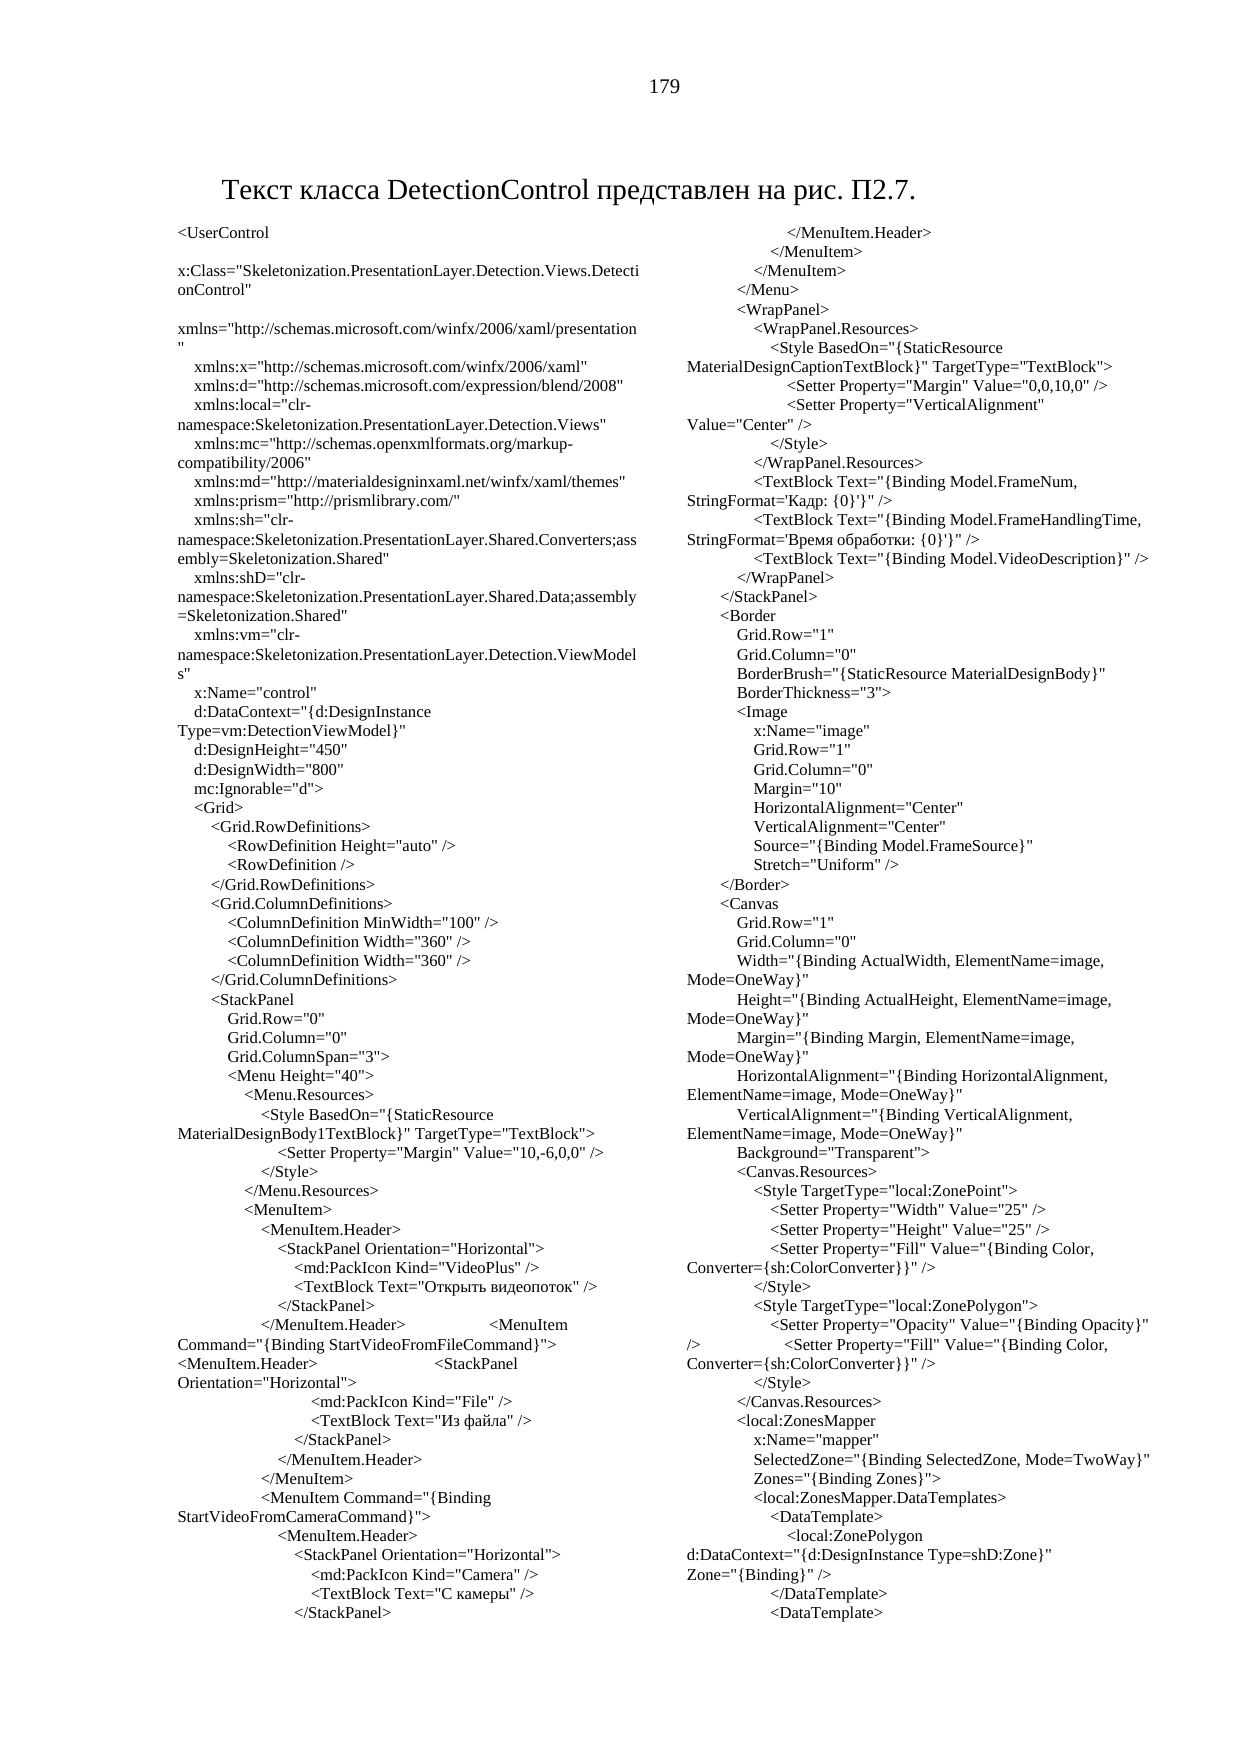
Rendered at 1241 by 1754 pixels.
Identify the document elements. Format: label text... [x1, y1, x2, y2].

text <Style BasedOn="{StaticResource MaterialDesignBody1TextBlock}" TargetType="TextBlock"> [177, 1104, 642, 1143]
text <MenuItem.Header> [177, 1526, 642, 1545]
text <Canvas [687, 893, 1152, 913]
text <Setter Property="Fill" Value="{Binding Color, Converter={sh:ColorConverter}}" /> [687, 1238, 1152, 1277]
text Grid.Row="1" [687, 625, 1152, 644]
text HorizontalAlignment="Center" [687, 798, 1152, 817]
text </MenuItem> [687, 242, 1152, 261]
text d:DesignHeight="450" [177, 740, 642, 759]
text <TextBlock Text="Из файла" /> [177, 1411, 642, 1430]
text <DataTemplate> [687, 1603, 1152, 1622]
text <MenuItem Command="{Binding StartVideoFromCameraCommand}"> [177, 1488, 642, 1526]
text </Grid.RowDefinitions> [177, 874, 642, 893]
text xmlns:x="http://schemas.microsoft.com/winfx/2006/xaml" [177, 357, 642, 376]
text <UserControl [177, 223, 642, 242]
text <Border [687, 606, 1152, 625]
text <RowDefinition Height="auto" /> [177, 836, 642, 855]
text x:Name="mapper" [687, 1430, 1152, 1449]
text </Border> [687, 874, 1152, 893]
text <StackPanel [177, 989, 642, 1008]
text </Style> [687, 1277, 1152, 1296]
text <Setter Property="Opacity" Value="{Binding Opacity}" /> <Setter Property="Fill" Value="{Binding Color, Converter={sh:ColorConverter}}" /> [687, 1315, 1152, 1373]
text <Setter Property="Margin" Value="10,-6,0,0" /> [177, 1143, 642, 1162]
text Grid.Row="1" [687, 740, 1152, 759]
text <Grid.ColumnDefinitions> [177, 893, 642, 913]
text <Menu.Resources> [177, 1085, 642, 1104]
text <DataTemplate> [687, 1507, 1152, 1526]
text </Grid.ColumnDefinitions> [177, 970, 642, 989]
text </StackPanel> [687, 587, 1152, 606]
text <md:PackIcon Kind="File" /> [177, 1392, 642, 1411]
text Margin="{Binding Margin, ElementName=image, Mode=OneWay}" [687, 1028, 1152, 1066]
text <RowDefinition /> [177, 855, 642, 874]
text Source="{Binding Model.FrameSource}" [687, 836, 1152, 855]
text Grid.Row="0" [177, 1008, 642, 1028]
text Stretch="Uniform" /> [687, 855, 1152, 874]
text Margin="10" [687, 778, 1152, 798]
text <Style TargetType="local:ZonePolygon"> [687, 1296, 1152, 1315]
text <StackPanel Orientation="Horizontal"> [177, 1545, 642, 1564]
text </Style> [177, 1162, 642, 1181]
text Zones="{Binding Zones}"> [687, 1468, 1152, 1488]
text <ColumnDefinition Width="360" /> [177, 932, 642, 951]
text Width="{Binding ActualWidth, ElementName=image, Mode=OneWay}" [687, 951, 1152, 989]
text x:Name="image" [687, 721, 1152, 740]
text xmlns:md="http://materialdesigninxaml.net/winfx/xaml/themes" [177, 472, 642, 491]
text <TextBlock Text="Открыть видеопоток" /> [177, 1277, 642, 1296]
text xmlns:local="clr-namespace:Skeletonization.PresentationLayer.Detection.Views" [177, 395, 642, 433]
text xmlns:d="http://schemas.microsoft.com/expression/blend/2008" [177, 376, 642, 395]
text VerticalAlignment="Center" [687, 817, 1152, 836]
text <TextBlock Text="{Binding Model.FrameNum, StringFormat='Кадр: {0}'}" /> [687, 472, 1152, 510]
text <Setter Property="Width" Value="25" /> [687, 1200, 1152, 1219]
text <Style TargetType="local:ZonePoint"> [687, 1181, 1152, 1200]
text <local:ZonesMapper.DataTemplates> [687, 1488, 1152, 1507]
text SelectedZone="{Binding SelectedZone, Mode=TwoWay}" [687, 1449, 1152, 1468]
text <WrapPanel> [687, 299, 1152, 318]
text </StackPanel> [177, 1296, 642, 1315]
text </Style> [687, 1373, 1152, 1392]
text Grid.Column="0" [687, 644, 1152, 663]
text <Style BasedOn="{StaticResource MaterialDesignCaptionTextBlock}" TargetType="TextBlock"> [687, 338, 1152, 376]
text Текст класса DetectionControl представлен на рис. П2.7. [177, 172, 1152, 206]
text </Canvas.Resources> [687, 1392, 1152, 1411]
text xmlns:shD="clr-namespace:Skeletonization.PresentationLayer.Shared.Data;assembly=Skeletonization.Shared" [177, 568, 642, 625]
text <Grid> [177, 798, 642, 817]
text </Menu.Resources> [177, 1181, 642, 1200]
text <Menu Height="40"> [177, 1066, 642, 1085]
text d:DataContext="{d:DesignInstance Type=vm:DetectionViewModel}" [177, 702, 642, 740]
text Grid.Row="1" [687, 913, 1152, 932]
text xmlns:prism="http://prismlibrary.com/" [177, 491, 642, 510]
text </WrapPanel> [687, 568, 1152, 587]
text BorderThickness="3"> [687, 683, 1152, 702]
text VerticalAlignment="{Binding VerticalAlignment, ElementName=image, Mode=OneWay}" [687, 1104, 1152, 1143]
text </DataTemplate> [687, 1583, 1152, 1603]
text Grid.Column="0" [177, 1028, 642, 1047]
text <md:PackIcon Kind="Camera" /> [177, 1564, 642, 1583]
text </MenuItem> [687, 261, 1152, 280]
text <local:ZonesMapper [687, 1411, 1152, 1430]
text Grid.Column="0" [687, 932, 1152, 951]
text <Setter Property="Height" Value="25" /> [687, 1219, 1152, 1238]
text x:Class="Skeletonization.PresentationLayer.Detection.Views.DetectionControl" [177, 242, 642, 299]
text <Image [687, 702, 1152, 721]
text xmlns:sh="clr-namespace:Skeletonization.PresentationLayer.Shared.Converters;assembly=Skeletonization.Shared" [177, 510, 642, 568]
text <local:ZonePolygon d:DataContext="{d:DesignInstance Type=shD:Zone}" Zone="{Binding}" /> [687, 1526, 1152, 1583]
text <ColumnDefinition MinWidth="100" /> [177, 913, 642, 932]
text <WrapPanel.Resources> [687, 318, 1152, 338]
text <md:PackIcon Kind="VideoPlus" /> [177, 1258, 642, 1277]
text <Canvas.Resources> [687, 1162, 1152, 1181]
text </MenuItem.Header> <MenuItem Command="{Binding StartVideoFromFileCommand}"> <MenuItem.Header> <StackPanel Orientation="Horizontal"> [177, 1315, 642, 1392]
text </WrapPanel.Resources> [687, 453, 1152, 472]
text <MenuItem.Header> [177, 1219, 642, 1238]
text </StackPanel> [177, 1430, 642, 1449]
text </StackPanel> [177, 1603, 642, 1622]
text <TextBlock Text="{Binding Model.VideoDescription}" /> [687, 548, 1152, 568]
text Grid.Column="0" [687, 759, 1152, 778]
text x:Name="control" [177, 683, 642, 702]
text Height="{Binding ActualHeight, ElementName=image, Mode=OneWay}" [687, 989, 1152, 1028]
text <MenuItem> [177, 1200, 642, 1219]
text HorizontalAlignment="{Binding HorizontalAlignment, ElementName=image, Mode=OneWay}" [687, 1066, 1152, 1104]
text BorderBrush="{StaticResource MaterialDesignBody}" [687, 663, 1152, 683]
text <Grid.RowDefinitions> [177, 817, 642, 836]
text </MenuItem.Header> [687, 223, 1152, 242]
text </MenuItem> [177, 1468, 642, 1488]
text xmlns="http://schemas.microsoft.com/winfx/2006/xaml/presentation" [177, 299, 642, 357]
text Background="Transparent"> [687, 1143, 1152, 1162]
text </Menu> [687, 280, 1152, 299]
text Grid.ColumnSpan="3"> [177, 1047, 642, 1066]
text mc:Ignorable="d"> [177, 778, 642, 798]
text d:DesignWidth="800" [177, 759, 642, 778]
text xmlns:vm="clr-namespace:Skeletonization.PresentationLayer.Detection.ViewModels" [177, 625, 642, 683]
text xmlns:mc="http://schemas.openxmlformats.org/markup-compatibility/2006" [177, 433, 642, 472]
text </MenuItem.Header> [177, 1449, 642, 1468]
text </Style> [687, 433, 1152, 453]
text <Setter Property="VerticalAlignment" Value="Center" /> [687, 395, 1152, 433]
text <StackPanel Orientation="Horizontal"> [177, 1238, 642, 1258]
text <ColumnDefinition Width="360" /> [177, 951, 642, 970]
text <Setter Property="Margin" Value="0,0,10,0" /> [687, 376, 1152, 395]
text <TextBlock Text="С камеры" /> [177, 1583, 642, 1603]
text <TextBlock Text="{Binding Model.FrameHandlingTime, StringFormat='Время обработки: {0}'}" /> [687, 510, 1152, 548]
